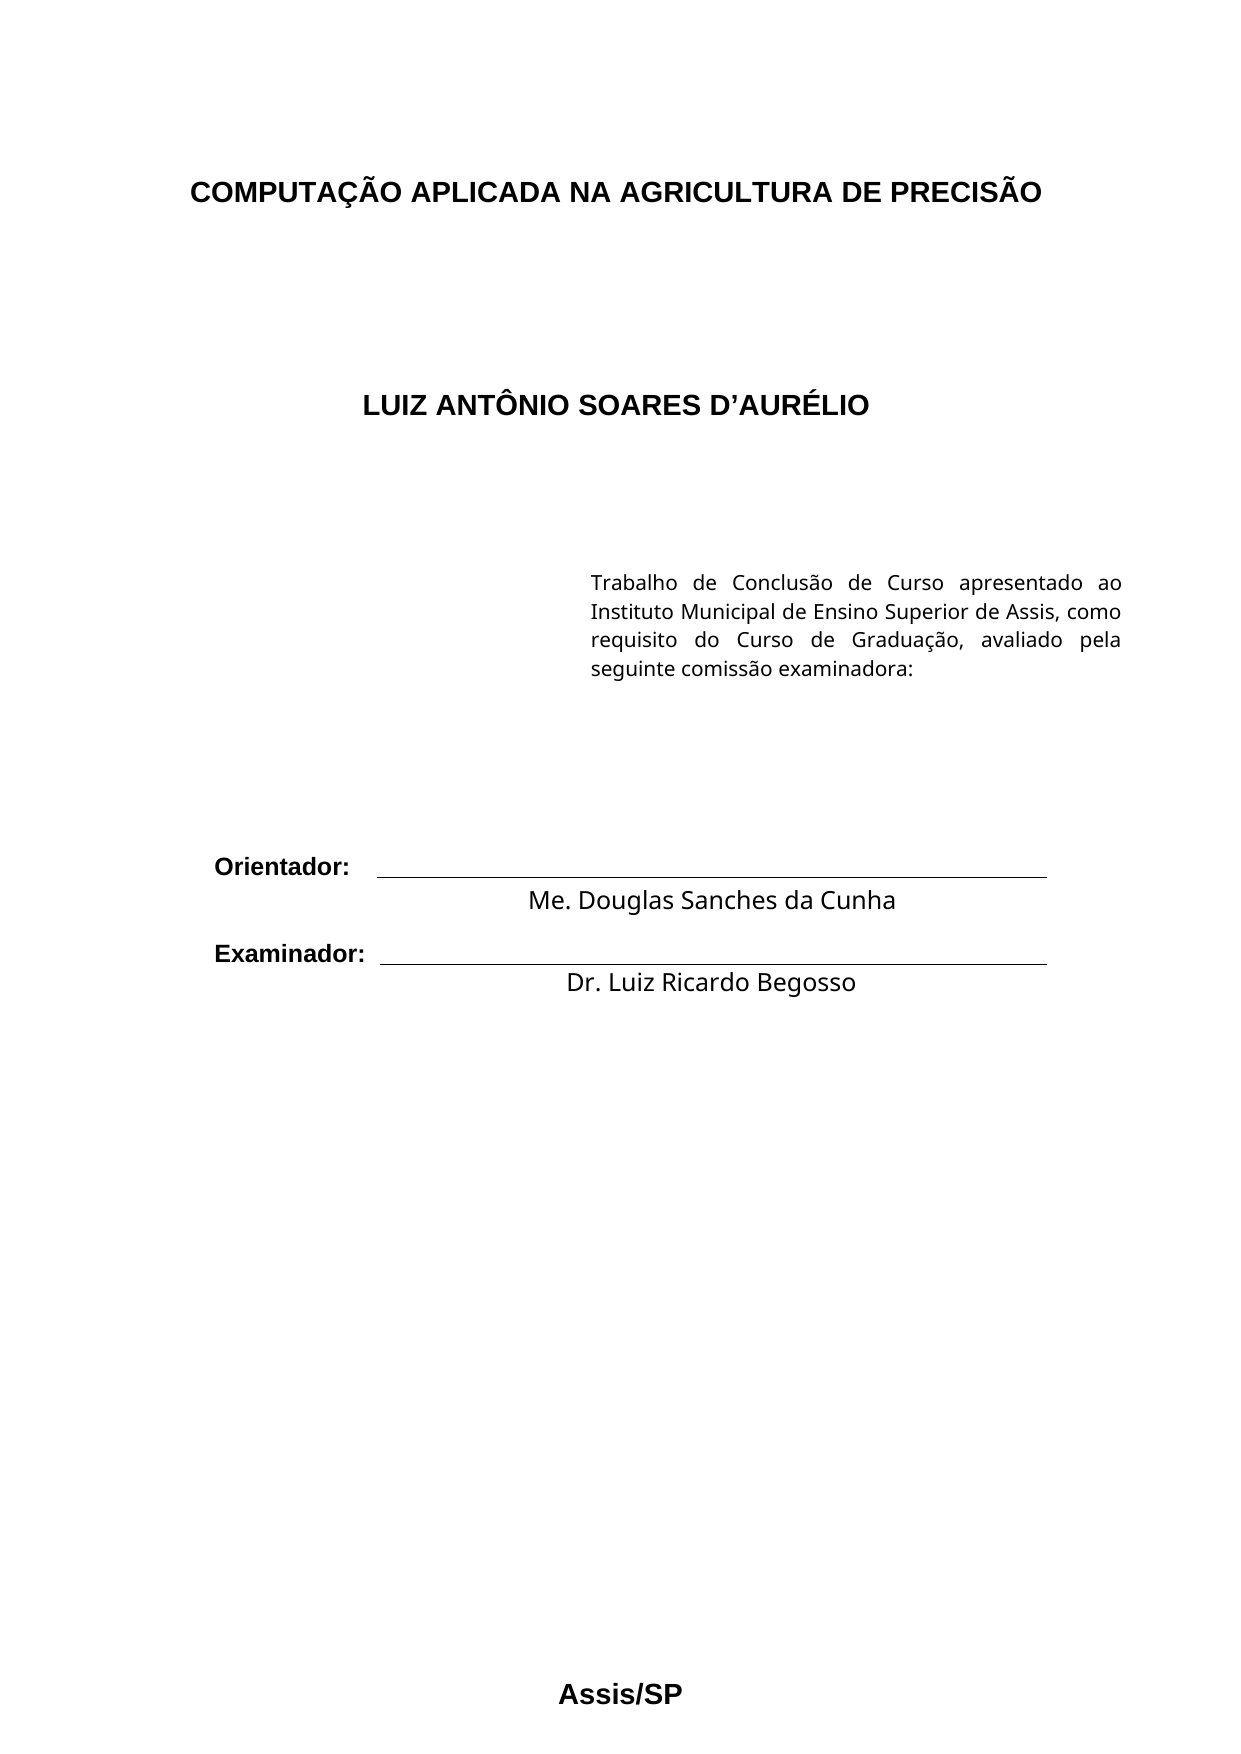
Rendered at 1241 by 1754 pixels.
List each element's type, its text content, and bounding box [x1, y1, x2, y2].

table_cell Examinador: [193, 926, 909, 970]
table_cell Me. Douglas Sanches da Cunha [193, 883, 909, 926]
text Trabalho de Conclusão de Curso apresentado ao Instituto Municipal de Ensino Superior de Assis, como requisito do Curso de Graduação, avaliado pela seguinte comissão examinadora: [591, 568, 1122, 682]
table_cell Dr. Luiz Ricardo Begosso [193, 970, 909, 999]
subtitle LUIZ ANTÔNIO SOARES D’AURÉLIO [122, 388, 1110, 421]
text COMPUTAÇÃO APLICADA NA AGRICULTURA DE PRECISÃO [122, 175, 1110, 209]
subtitle Assis/SP 2022 [558, 1677, 683, 1710]
table_header Orientador: [193, 854, 909, 883]
